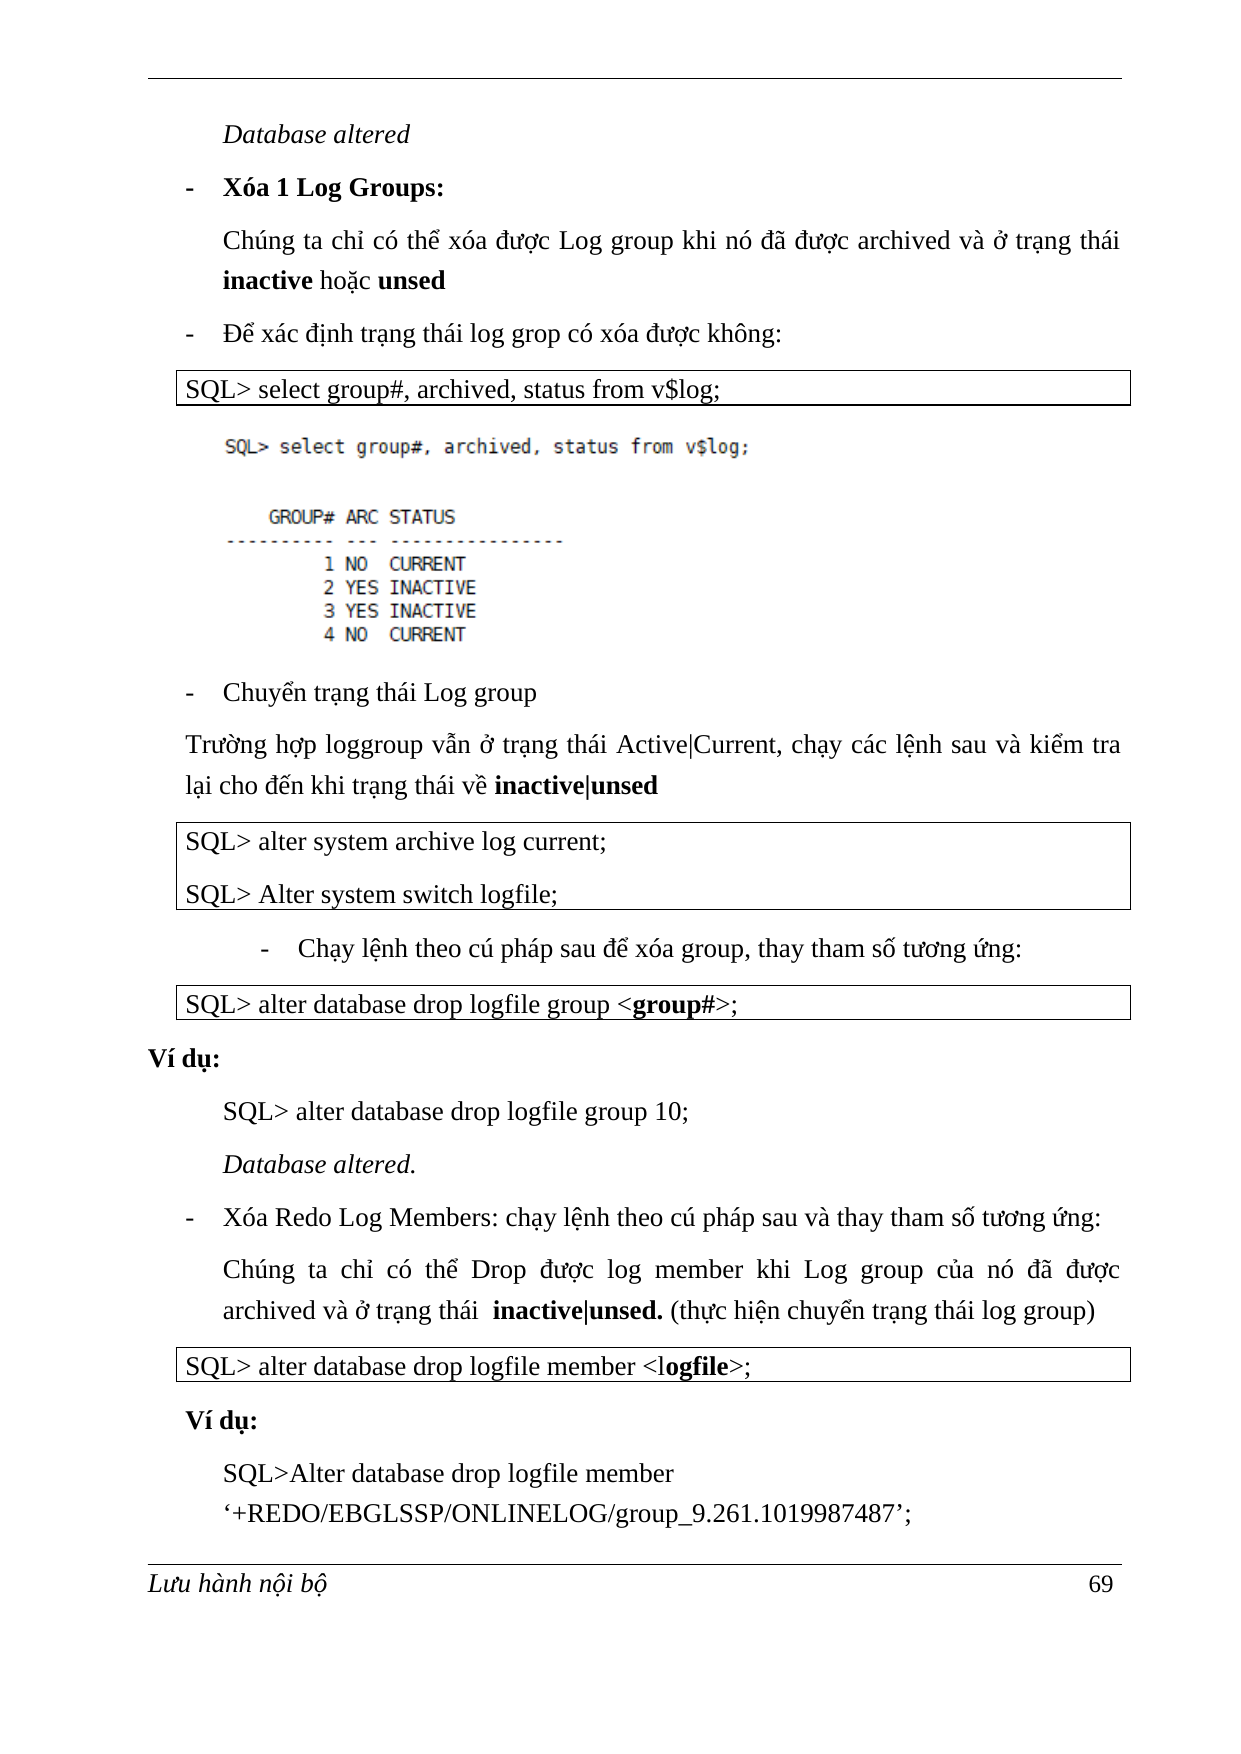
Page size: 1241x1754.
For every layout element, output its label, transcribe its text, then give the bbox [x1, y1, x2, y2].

text SQL> alter database drop logfile group 10; [223, 1095, 1122, 1126]
text SQL> select group#, archived, status from v$log; [177, 371, 1130, 404]
text Chúng ta chỉ có thể xóa được Log group khi nó đã được archived và ở trạng thái inactive hoặc unsed [223, 224, 1122, 296]
list Chạy lệnh theo cú pháp sau để xóa group, thay tham số tương ứng: [260, 932, 1122, 963]
text Database altered [223, 118, 1122, 149]
text SQL> alter database drop logfile member <logfile>; [177, 1348, 1130, 1381]
text SQL> alter database drop logfile group <group#>; [177, 986, 1130, 1019]
list Chuyển trạng thái Log group [185, 676, 1122, 707]
list Xóa Redo Log Members: chạy lệnh theo cú pháp sau và thay tham số tương ứng: [185, 1201, 1122, 1232]
text Trường hợp loggroup vẫn ở trạng thái Active|Current, chạy các lệnh sau và kiểm tra lại cho đến khi trạng thái về inactive|unsed [185, 728, 1122, 800]
text SQL> alter system archive log current; [177, 823, 1130, 856]
picture [222, 427, 754, 654]
list Để xác định trạng thái log grop có xóa được không: [185, 317, 1122, 348]
text Database altered. [223, 1148, 1122, 1179]
text Ví dụ: [148, 1042, 1122, 1073]
text SQL>Alter database drop logfile member ‘+REDO/EBGLSSP/ONLINELOG/group_9.261.1019987487’; [223, 1457, 1122, 1528]
text Chúng ta chỉ có thể Drop được log member khi Log group của nó đã được archived và ở trạng thái inactive|unsed. (thực hiện chuyển trạng thái log group) [223, 1253, 1122, 1325]
text SQL> Alter system switch logfile; [177, 875, 1130, 909]
list Xóa 1 Log Groups: [185, 171, 1122, 202]
text Ví dụ: [185, 1404, 1122, 1435]
